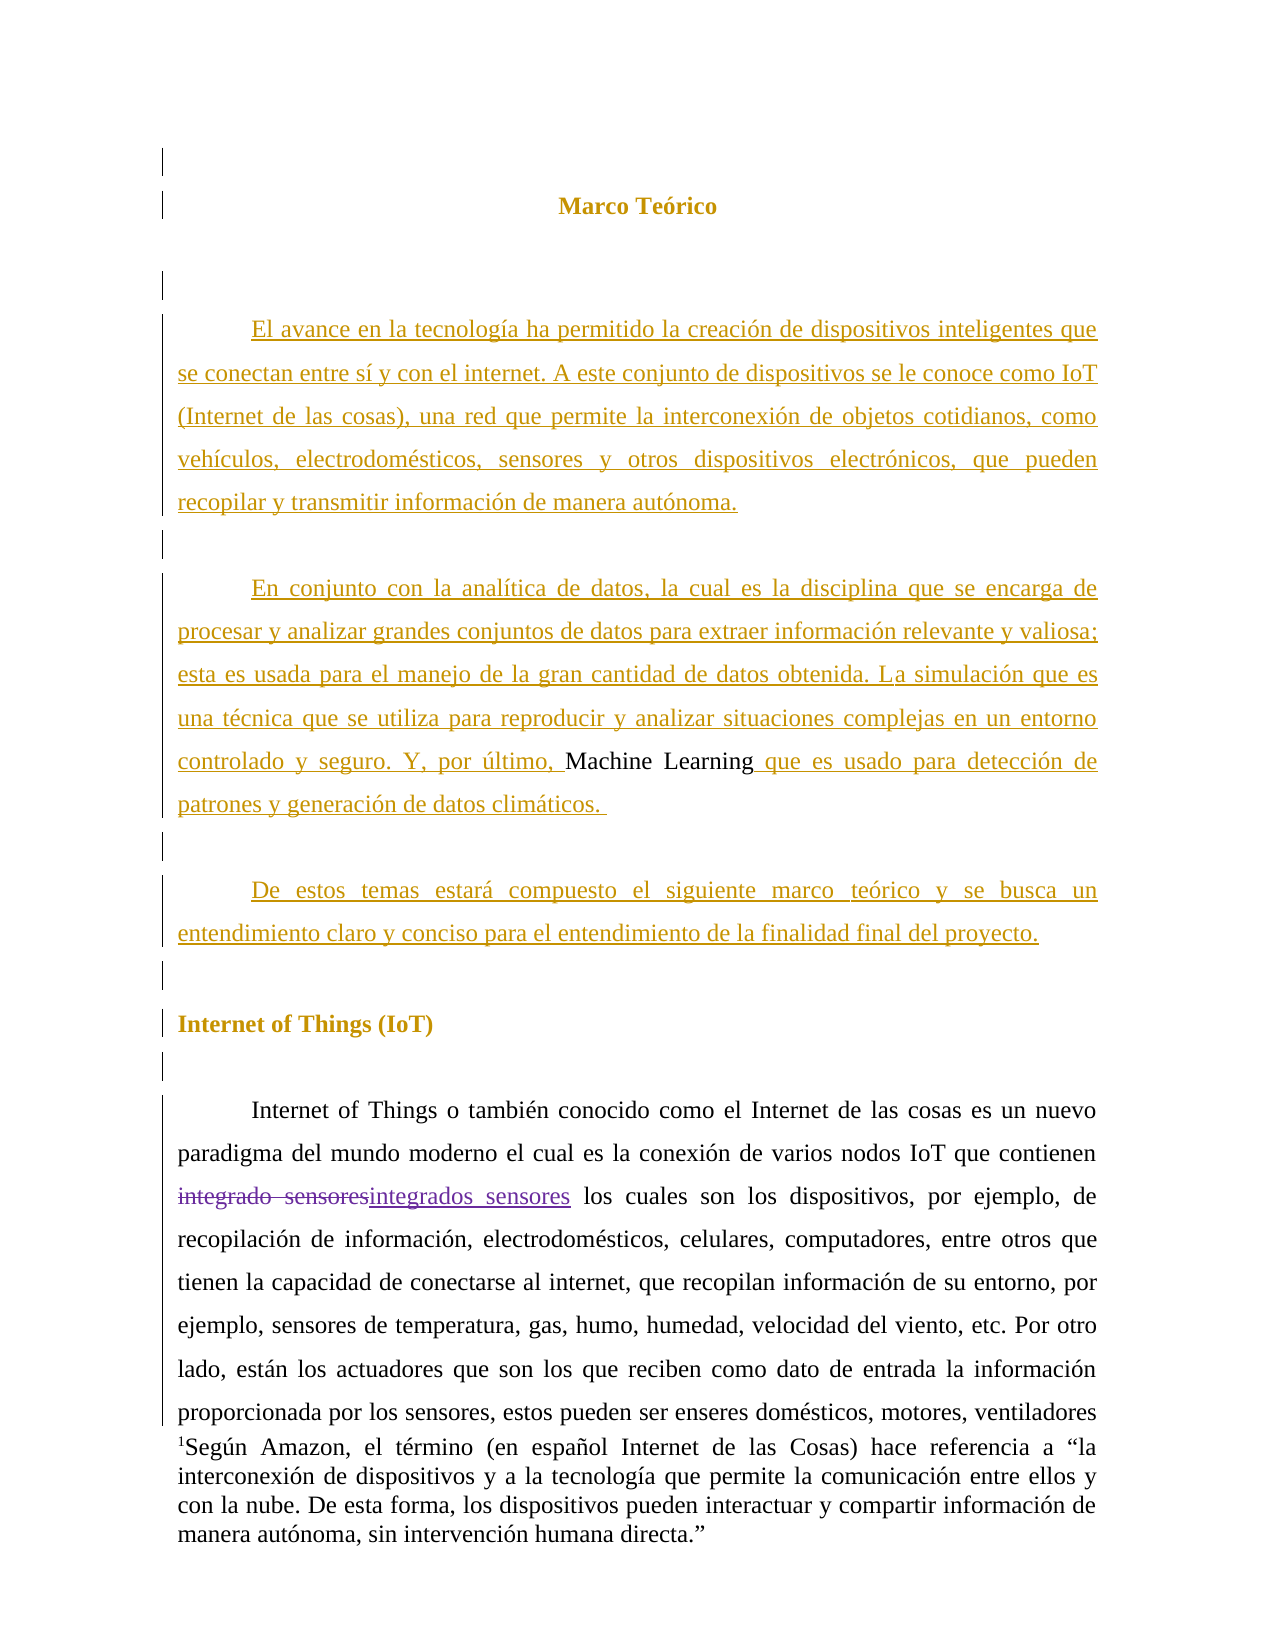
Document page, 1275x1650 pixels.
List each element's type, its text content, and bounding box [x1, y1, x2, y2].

text Machine Learning [177, 642, 1098, 684]
subtitle Internet of Things (IoT) [177, 1009, 1098, 1037]
text Machine Learning [177, 729, 1098, 818]
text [177, 1095, 1098, 1426]
subtitle Marco Teórico [177, 191, 1098, 219]
text Machine Learning [177, 685, 1098, 728]
text Machine Learning [177, 573, 1098, 641]
